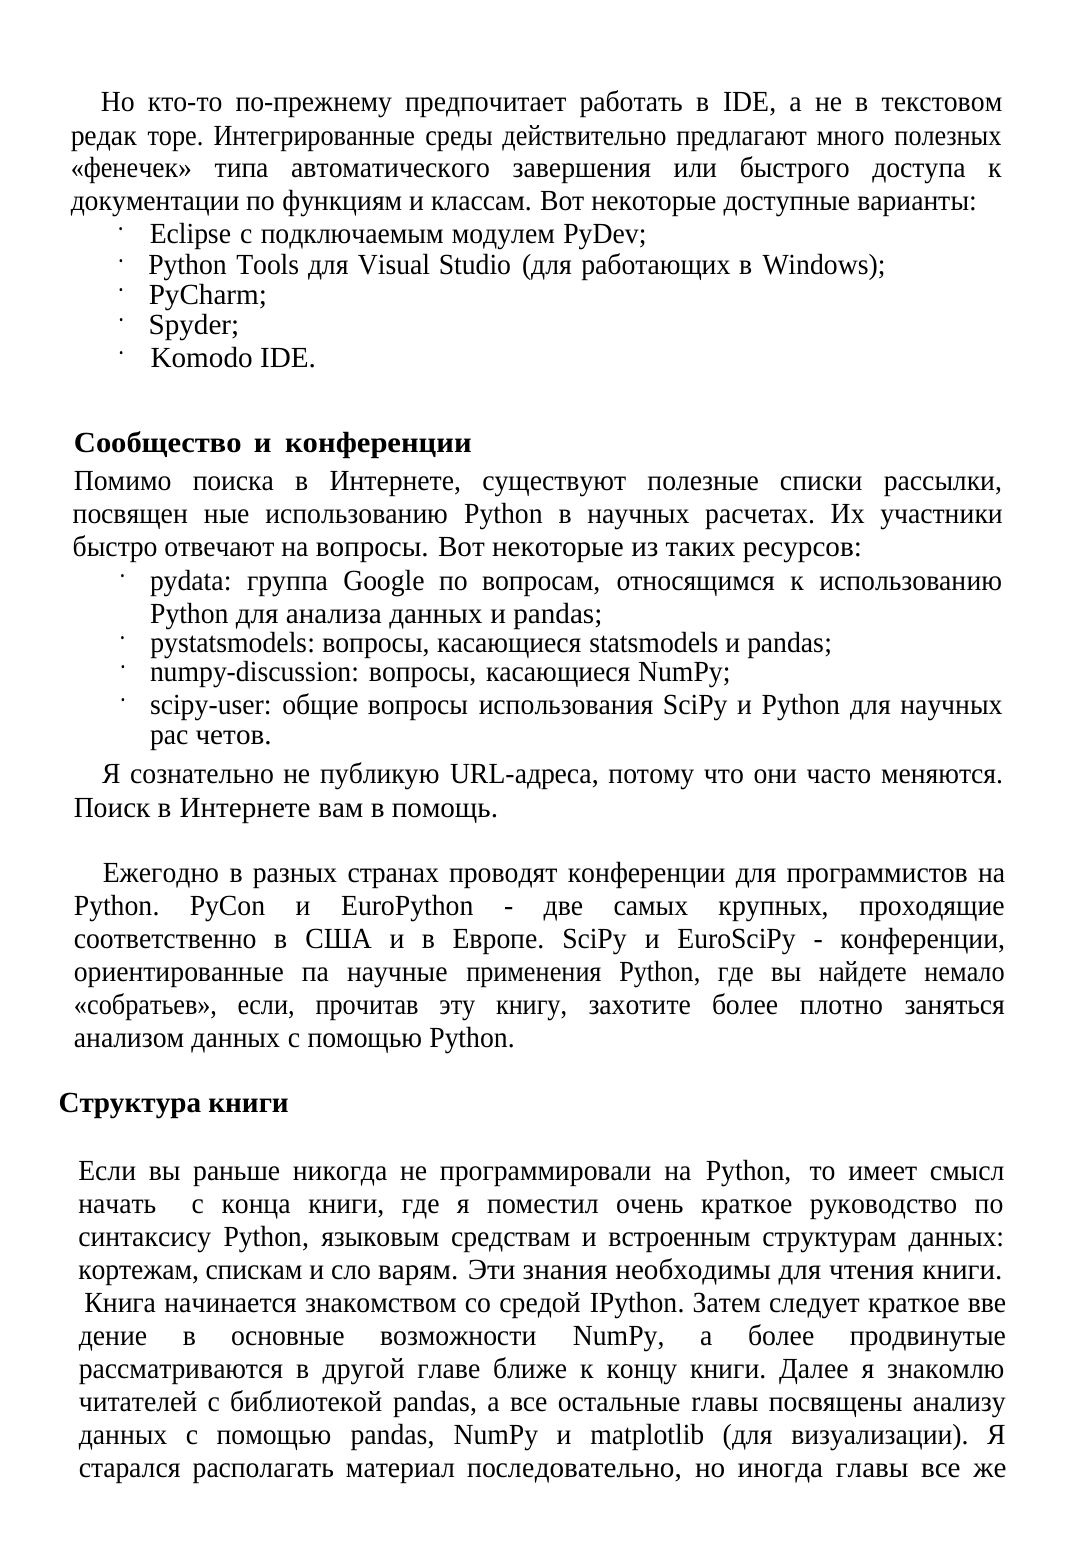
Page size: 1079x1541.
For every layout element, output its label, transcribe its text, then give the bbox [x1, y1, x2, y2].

list numpy-discussion: вопросы, касающиеся NumPy; [119, 657, 1022, 687]
list pydata: группа Google по вопросам, относящимся к использованию Python для анализа данных и pandas; [119, 563, 1002, 630]
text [79, 1286, 1006, 1483]
text Я сознательно не публикую URL-aдpeca, потому что они часто меняются. Поиск в Интернете вам в помощь. [73, 758, 1003, 823]
text Если вы раньше никогда не программировали на Python, то имеет смысл начать с конца книги, где я поместил очень краткое руководство по синтаксису Python, языковым средствам и встроенным структурам данных: кортежам, спискам и сло­ варям. Эти знания необходимы для чтения книги. [78, 1154, 1005, 1286]
list PyCharm; [117, 281, 1022, 310]
list Spyder; [118, 310, 1022, 341]
text Помимо поиска в Интернете, существуют полезные списки рассылки, посвящен­ ные использованию Python в научных расчетах. Их участники быстро отвечают на вопросы. Вот некоторые из таких ресурсов: [72, 464, 1003, 563]
list Python Tools для Visual Studio (для работающих в Windows); [117, 250, 1022, 281]
list Eclipse с подключаемым модулем PyDev; [117, 217, 1022, 250]
text Структура книги [58, 1086, 1005, 1119]
list pystatsmodels: вопросы, касающиеся statsmodels и pandas; [119, 630, 1022, 657]
list scipy-user: общие вопросы использования SciPy и Python для научных рас­ четов. [119, 691, 1003, 751]
list Komodo IDE. [118, 341, 1022, 374]
text Ежегодно в разных странах проводят конференции для программистов на Python. PyCon и EuroPython - две самых крупных, проходящие соответственно в США и в Европе. SciPy и EuroSciPy - конференции, ориентированные па научные применения Python, где вы найдете немало «собратьев», если, прочитав эту книгу, захотите более плотно заняться анализом данных с помощью Python. [74, 856, 1005, 1053]
text Но кто-то по-прежнему предпочитает работать в IDE, а не в текстовом редак­ торе. Интегрированные среды действительно предлагают много полезных «фенечек» типа автоматического завершения или быстрого доступа к документации по функциям и классам. Вот некоторые доступные варианты: [71, 85, 1002, 217]
subtitle Сообщество и конференции [74, 407, 1022, 464]
